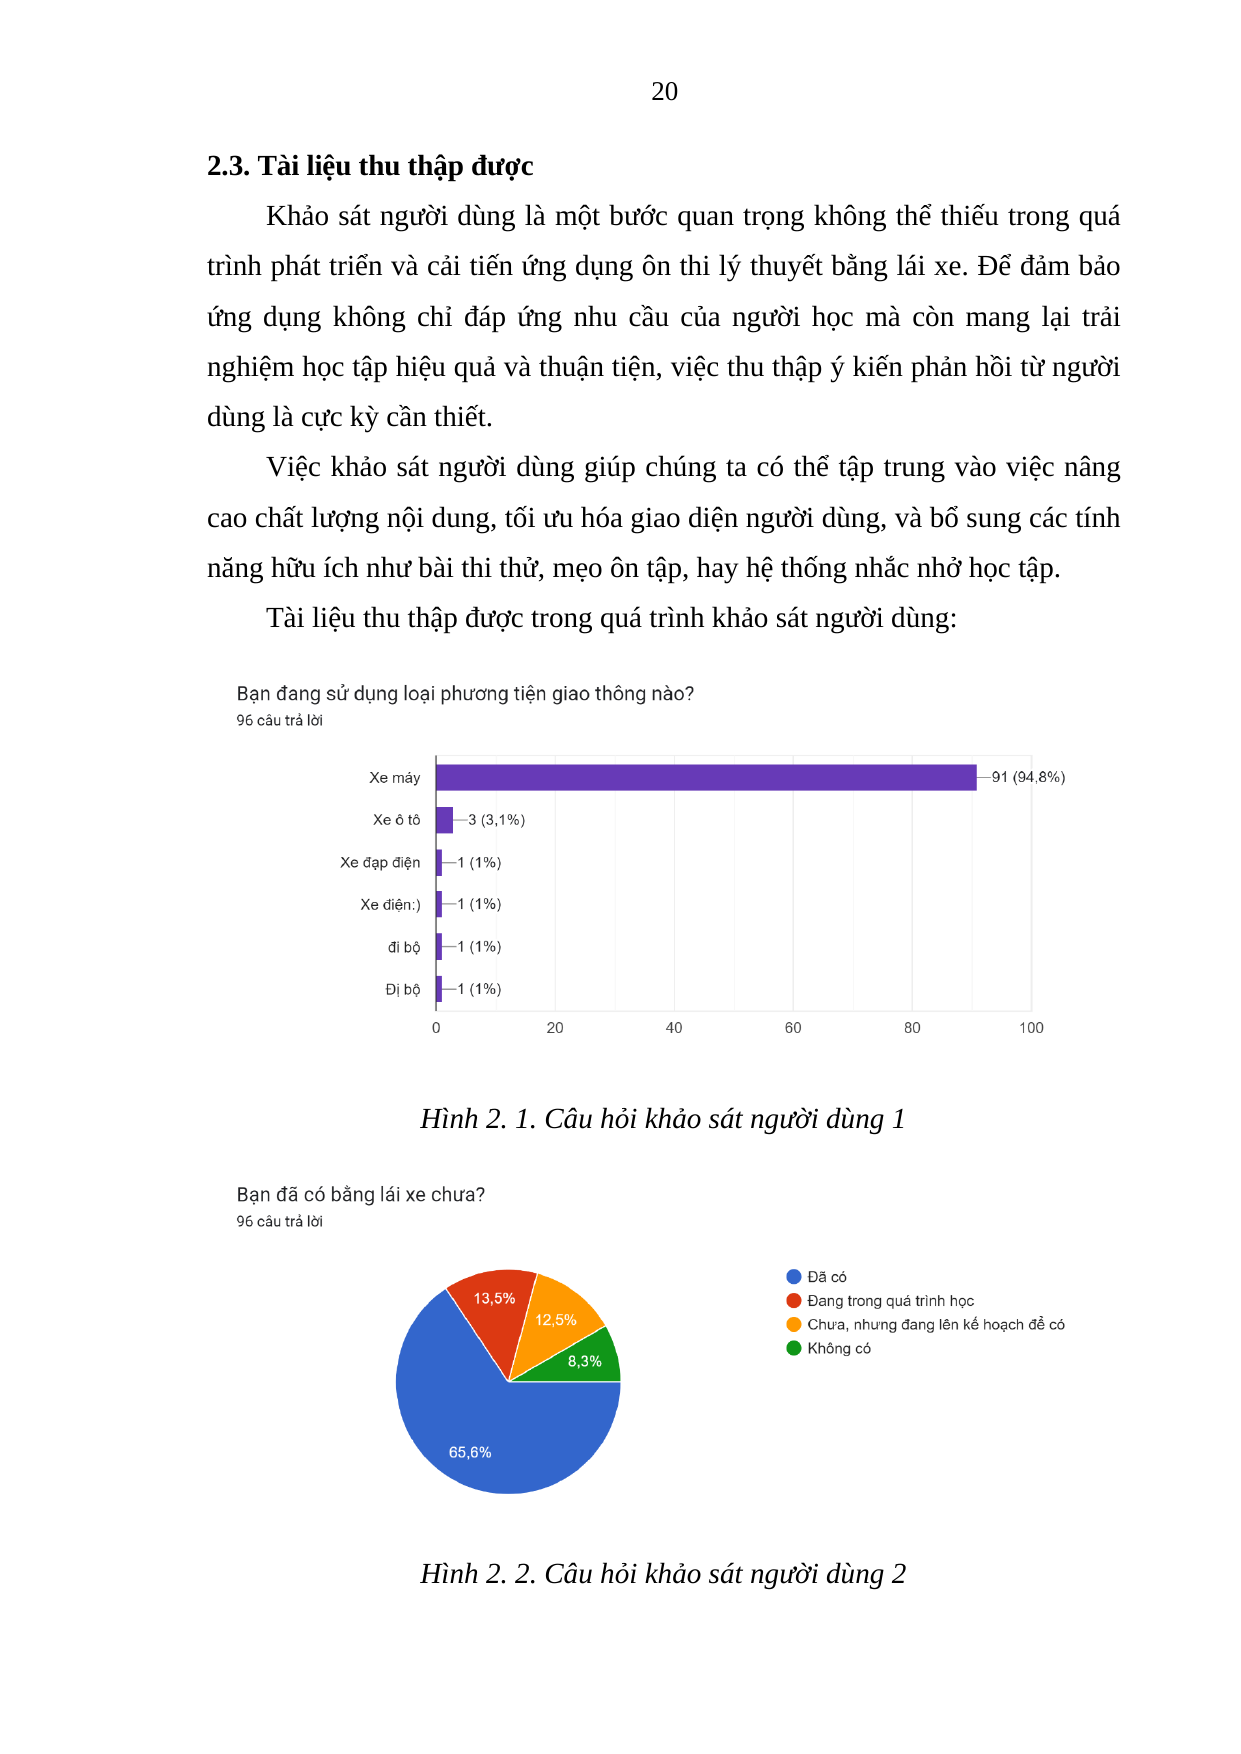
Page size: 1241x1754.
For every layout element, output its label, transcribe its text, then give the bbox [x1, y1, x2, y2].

picture [206, 1151, 1123, 1537]
text Việc khảo sát người dùng giúp chúng ta có thể tập trung vào việc nâng cao chất lượng nội dung, tối ưu hóa giao diện người dùng, và bổ sung các tính năng hữu ích như bài thi thử, mẹo ôn tập, hay hệ thống nhắc nhở học tập. [207, 449, 1122, 584]
text Tài liệu thu thập được trong quá trình khảo sát người dùng: [207, 601, 1122, 634]
picture [206, 650, 1123, 1086]
text Khảo sát người dùng là một bước quan trọng không thể thiếu trong quá trình phát triển và cải tiến ứng dụng ôn thi lý thuyết bằng lái xe. Để đảm bảo ứng dụng không chỉ đáp ứng nhu cầu của người học mà còn mang lại trải nghiệm học tập hiệu quả và thuận tiện, việc thu thập ý kiến phản hồi từ người dùng là cực kỳ cần thiết. [207, 198, 1122, 433]
text Hình 2. 1. Câu hỏi khảo sát người dùng 1 [207, 1101, 1122, 1135]
text Hình 2. 2. Câu hỏi khảo sát người dùng 2 [207, 1556, 1122, 1589]
subtitle 2.3. Tài liệu thu thập được [207, 148, 1122, 181]
